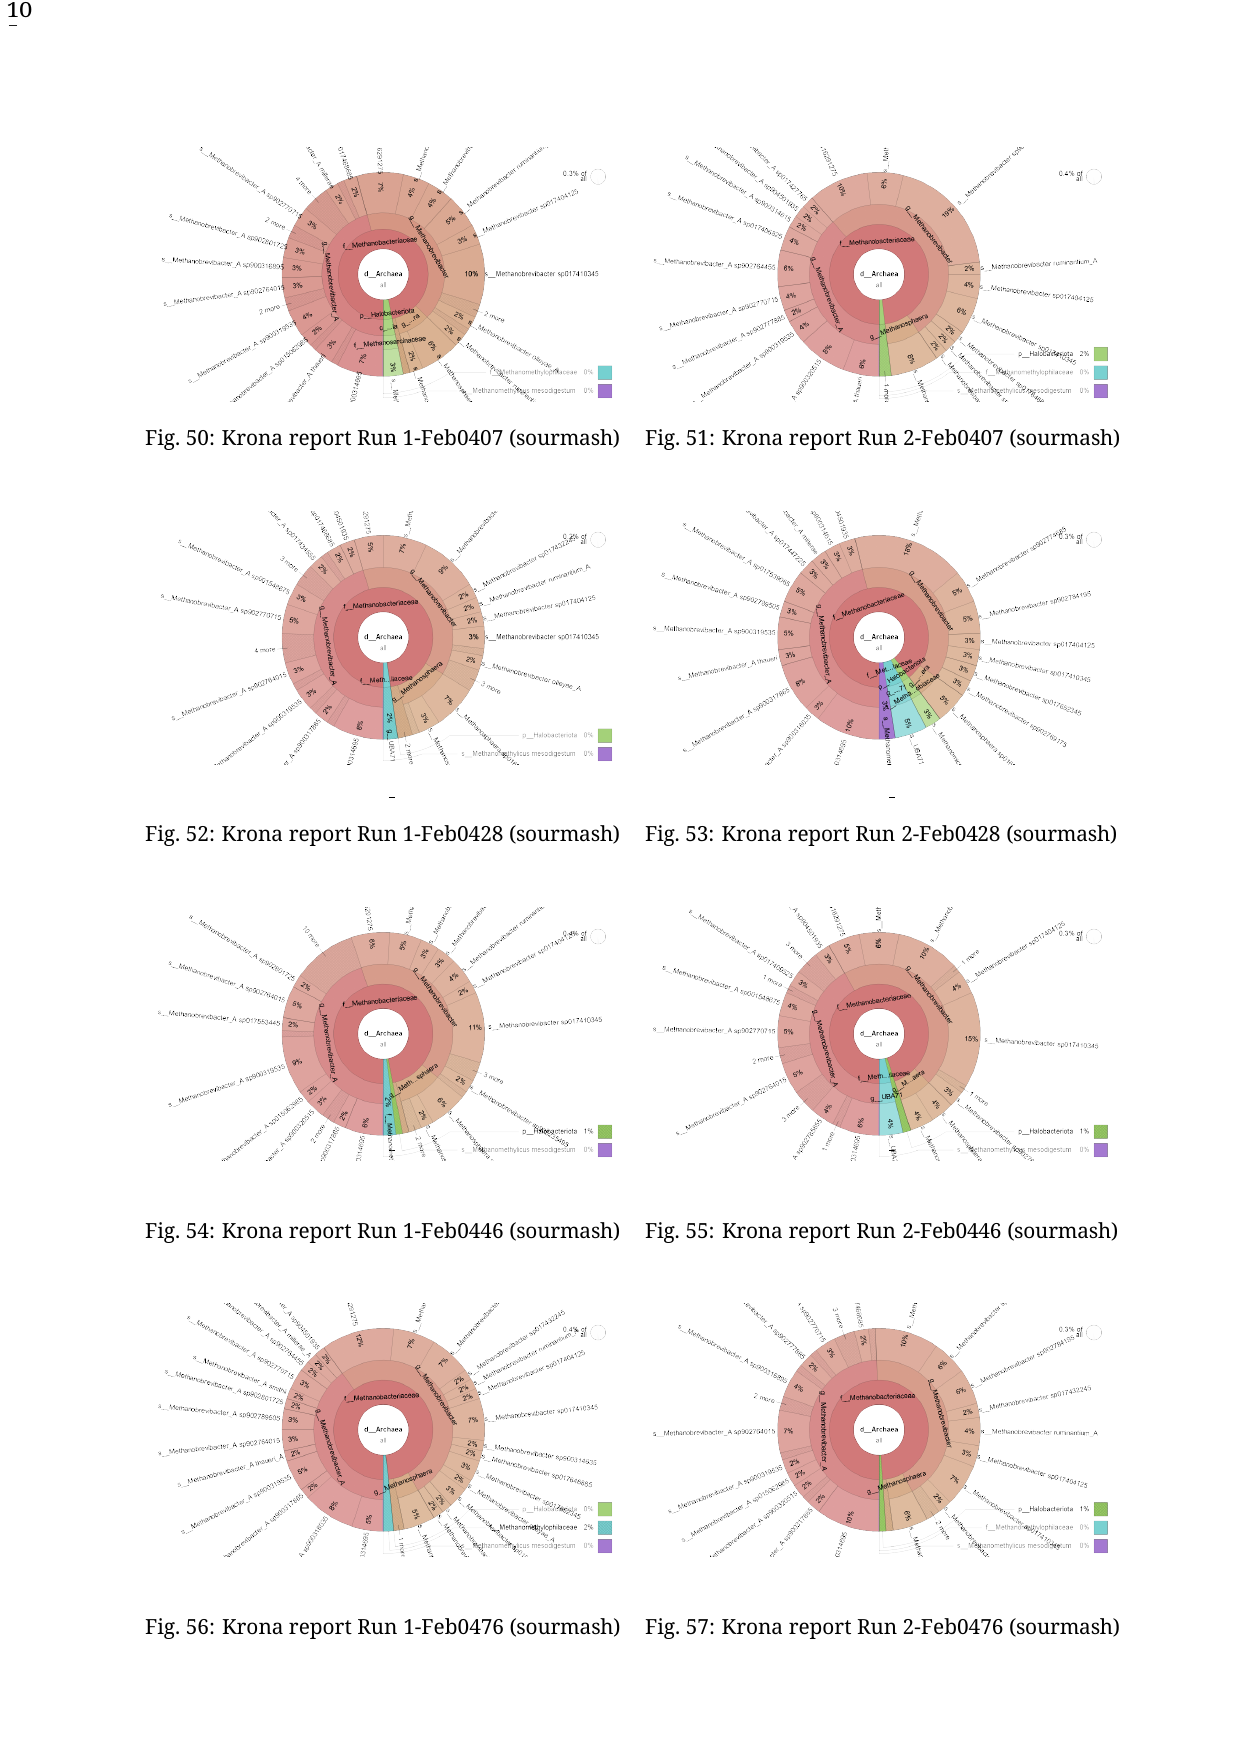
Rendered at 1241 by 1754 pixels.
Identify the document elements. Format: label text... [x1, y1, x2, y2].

text Fig. 50: Krona report Run 1-Feb0407 (sourmash) Fig. 51: Krona report Run 2-Feb0407 (sourmash) [145, 423, 1240, 451]
picture [120, 1303, 1110, 1557]
text Fig. 54: Krona report Run 1-Feb0446 (sourmash) Fig. 55: Krona report Run 2-Feb0446 (sourmash) [145, 1216, 1240, 1244]
picture [120, 147, 1110, 402]
picture [120, 511, 1110, 765]
picture [120, 907, 1110, 1161]
text Fig. 52: Krona report Run 1-Feb0428 (sourmash) Fig. 53: Krona report Run 2-Feb0428 (sourmash) [145, 819, 1240, 848]
text Fig. 56: Krona report Run 1-Feb0476 (sourmash) Fig. 57: Krona report Run 2-Feb0476 (sourmash) [145, 1612, 1240, 1641]
